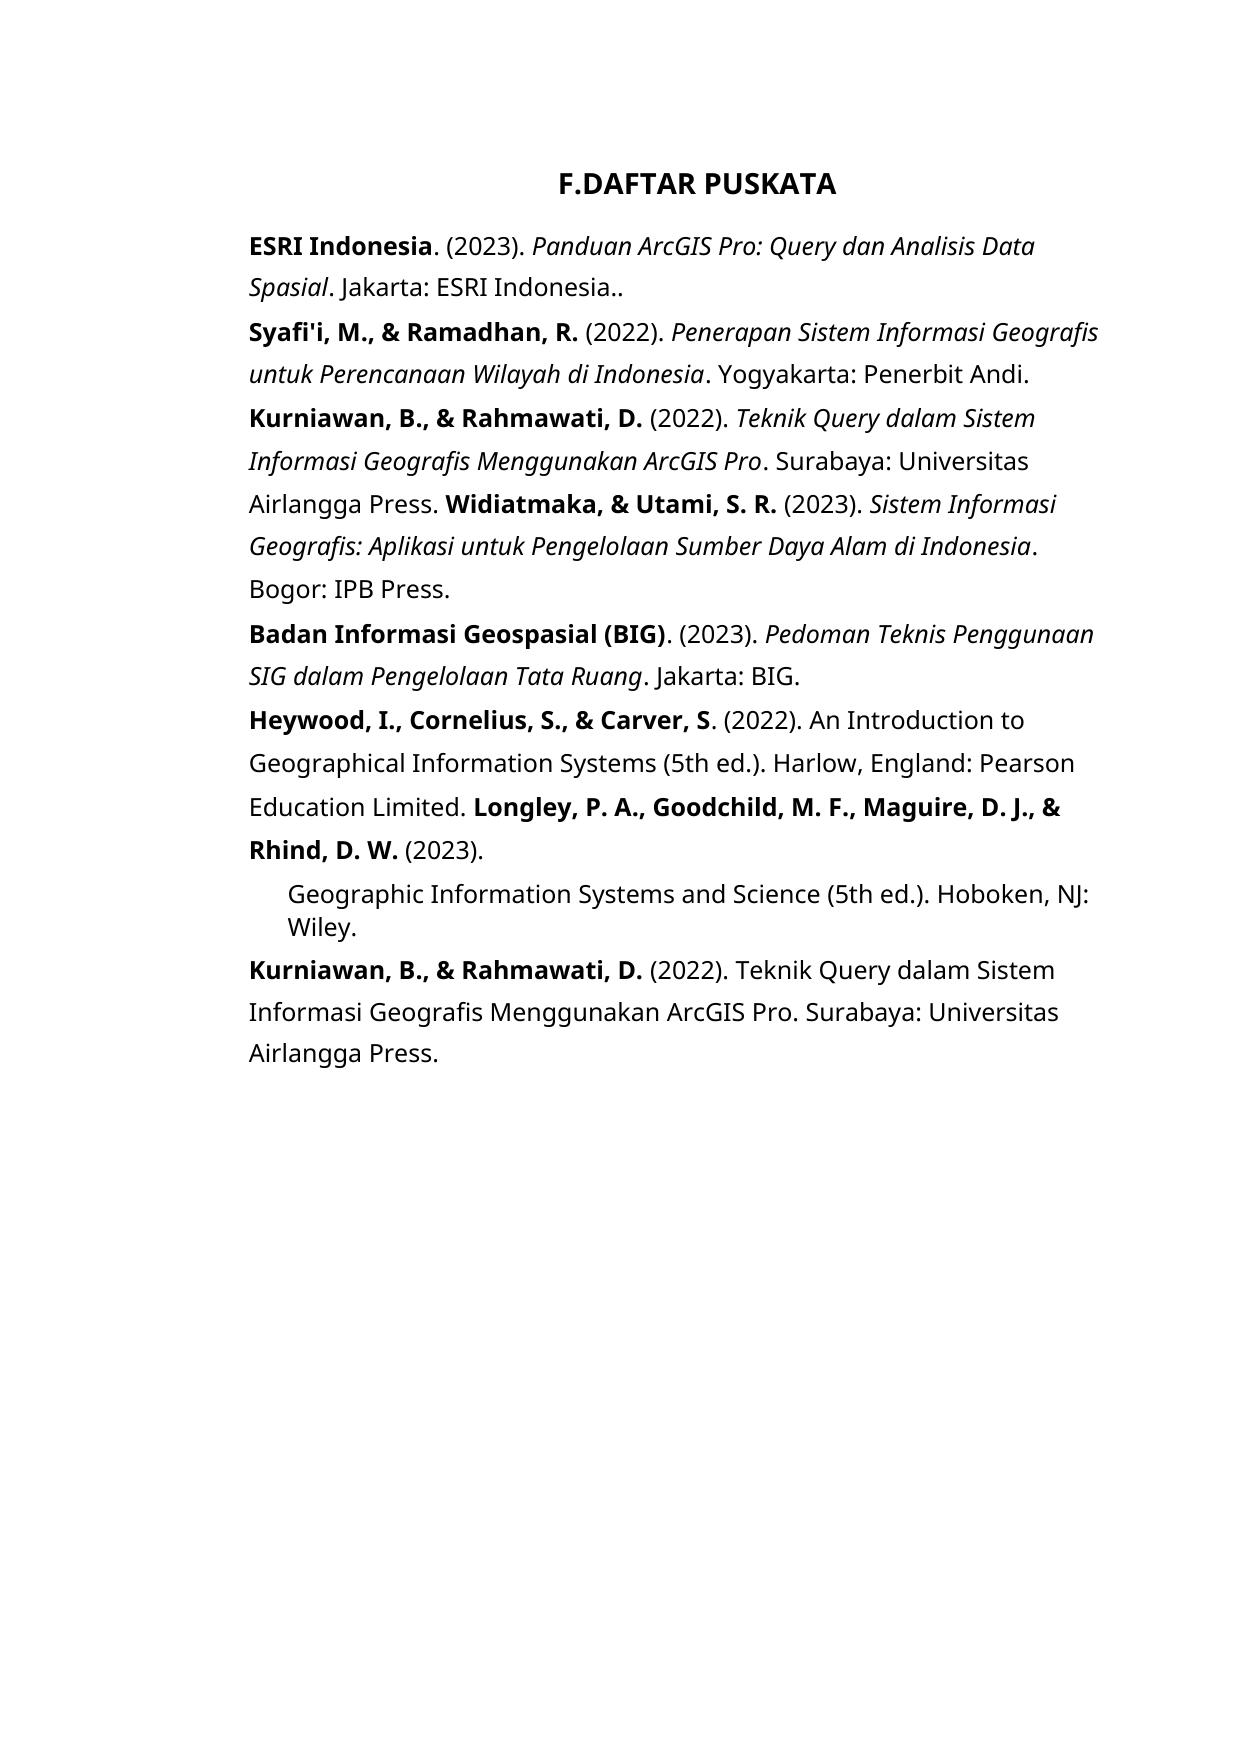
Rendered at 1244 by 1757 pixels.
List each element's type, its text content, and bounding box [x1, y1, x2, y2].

text Syafi'i, M., & Ramadhan, R. (2022). Penerapan Sistem Informasi Geografis untuk Perencanaan Wilayah di Indonesia. Yogyakarta: Penerbit Andi. [249, 308, 1119, 392]
text Kurniawan, B., & Rahmawati, D. (2022). Teknik Query dalam Sistem Informasi Geografis Menggunakan ArcGIS Pro. Surabaya: Universitas Airlangga Press. [249, 946, 1089, 1071]
text F.DAFTAR PUSKATA [150, 162, 836, 203]
text ESRI Indonesia. (2023). Panduan ArcGIS Pro: Query dan Analisis Data Spasial. Jakarta: ESRI Indonesia.. [249, 222, 1119, 305]
text Heywood, I., Cornelius, S., & Carver, S. (2022). An Introduction to Geographical Information Systems (5th ed.). Harlow, England: Pearson Education Limited. Longley, P. A., Goodchild, M. F., Maguire, D. J., & Rhind, D. W. (2023). [249, 695, 1104, 868]
text Geographic Information Systems and Science (5th ed.). Hoboken, NJ: Wiley. [287, 876, 1119, 943]
text Badan Informasi Geospasial (BIG). (2023). Pedoman Teknis Penggunaan SIG dalam Pengelolaan Tata Ruang. Jakarta: BIG. [249, 610, 1119, 693]
text Kurniawan, B., & Rahmawati, D. (2022). Teknik Query dalam Sistem Informasi Geografis Menggunakan ArcGIS Pro. Surabaya: Universitas Airlangga Press. Widiatmaka, & Utami, S. R. (2023). Sistem Informasi Geografis: Aplikasi untuk Pengelolaan Sumber Daya Alam di Indonesia. Bogor: IPB Press. [249, 393, 1119, 607]
